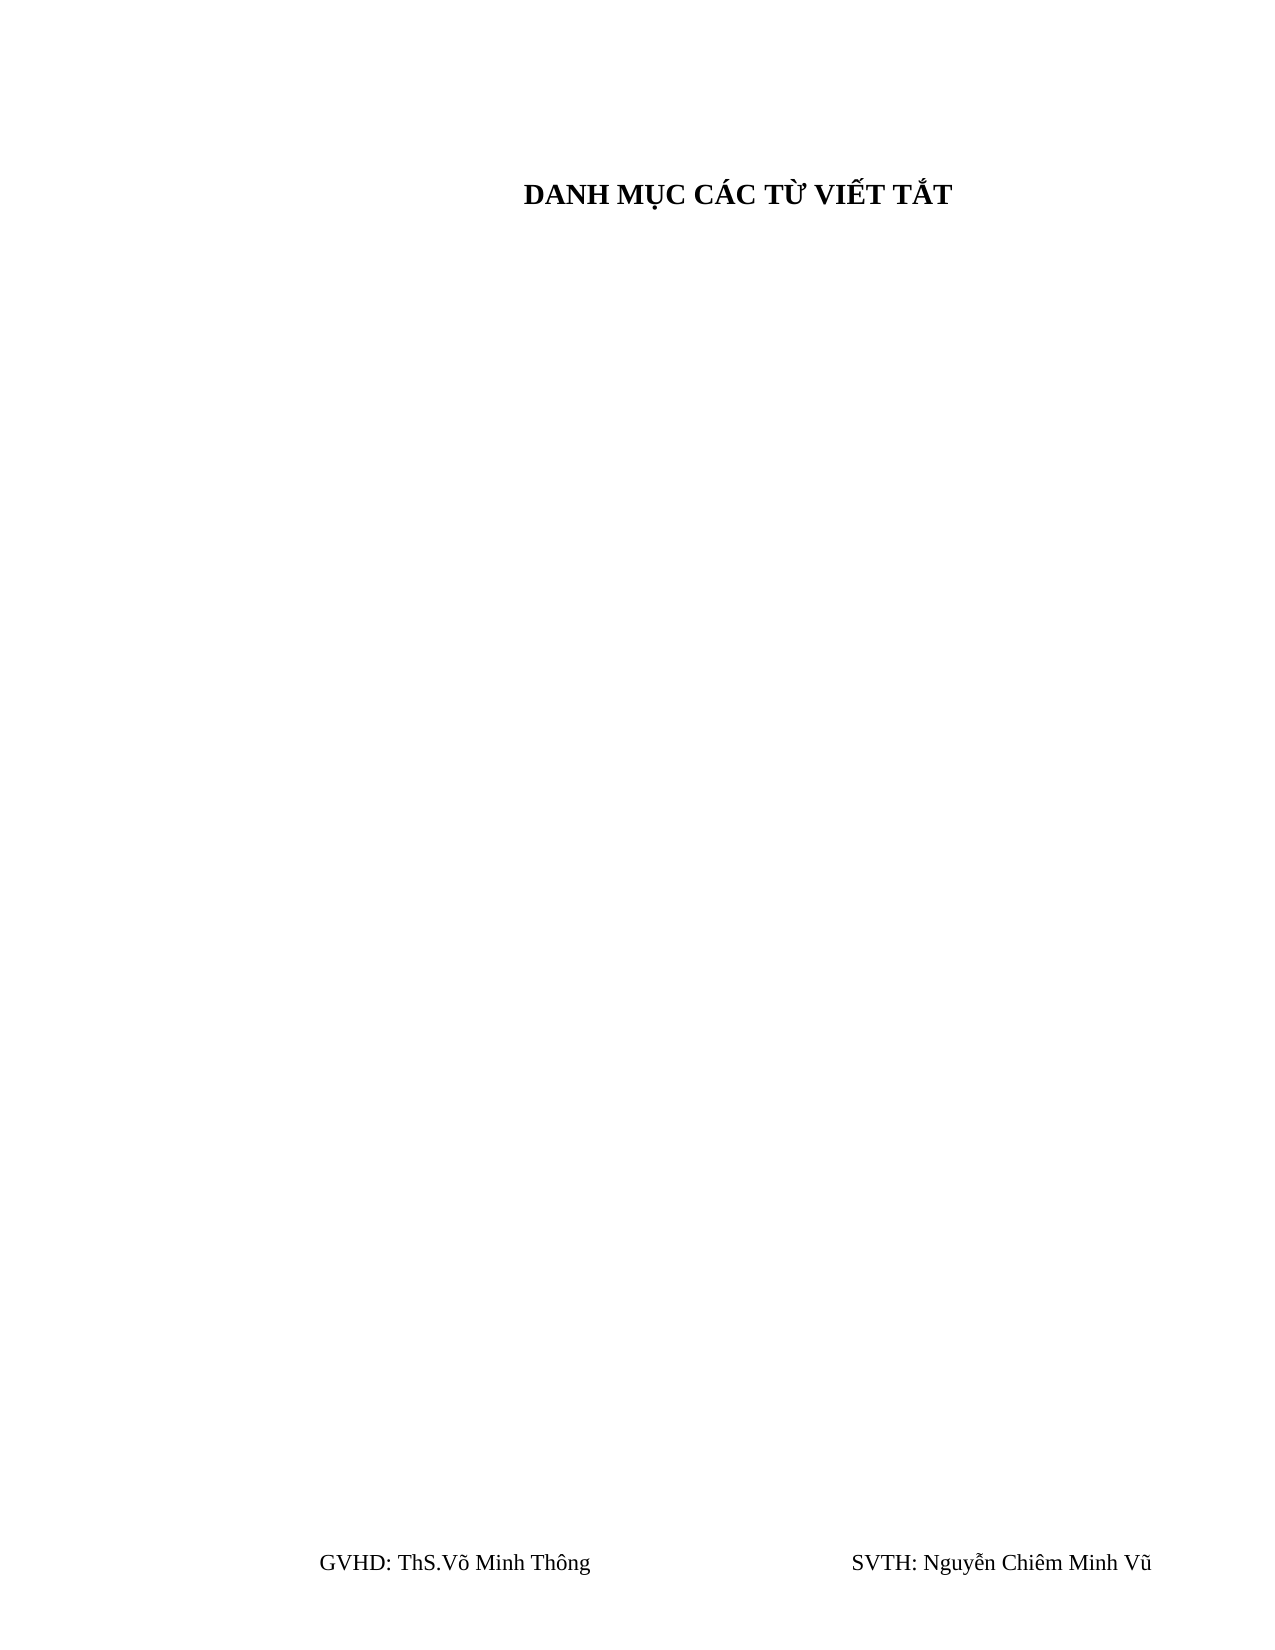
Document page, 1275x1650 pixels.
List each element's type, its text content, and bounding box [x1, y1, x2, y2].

text DANH MỤC CÁC TỪ VIẾT TẮT [282, 177, 1157, 211]
